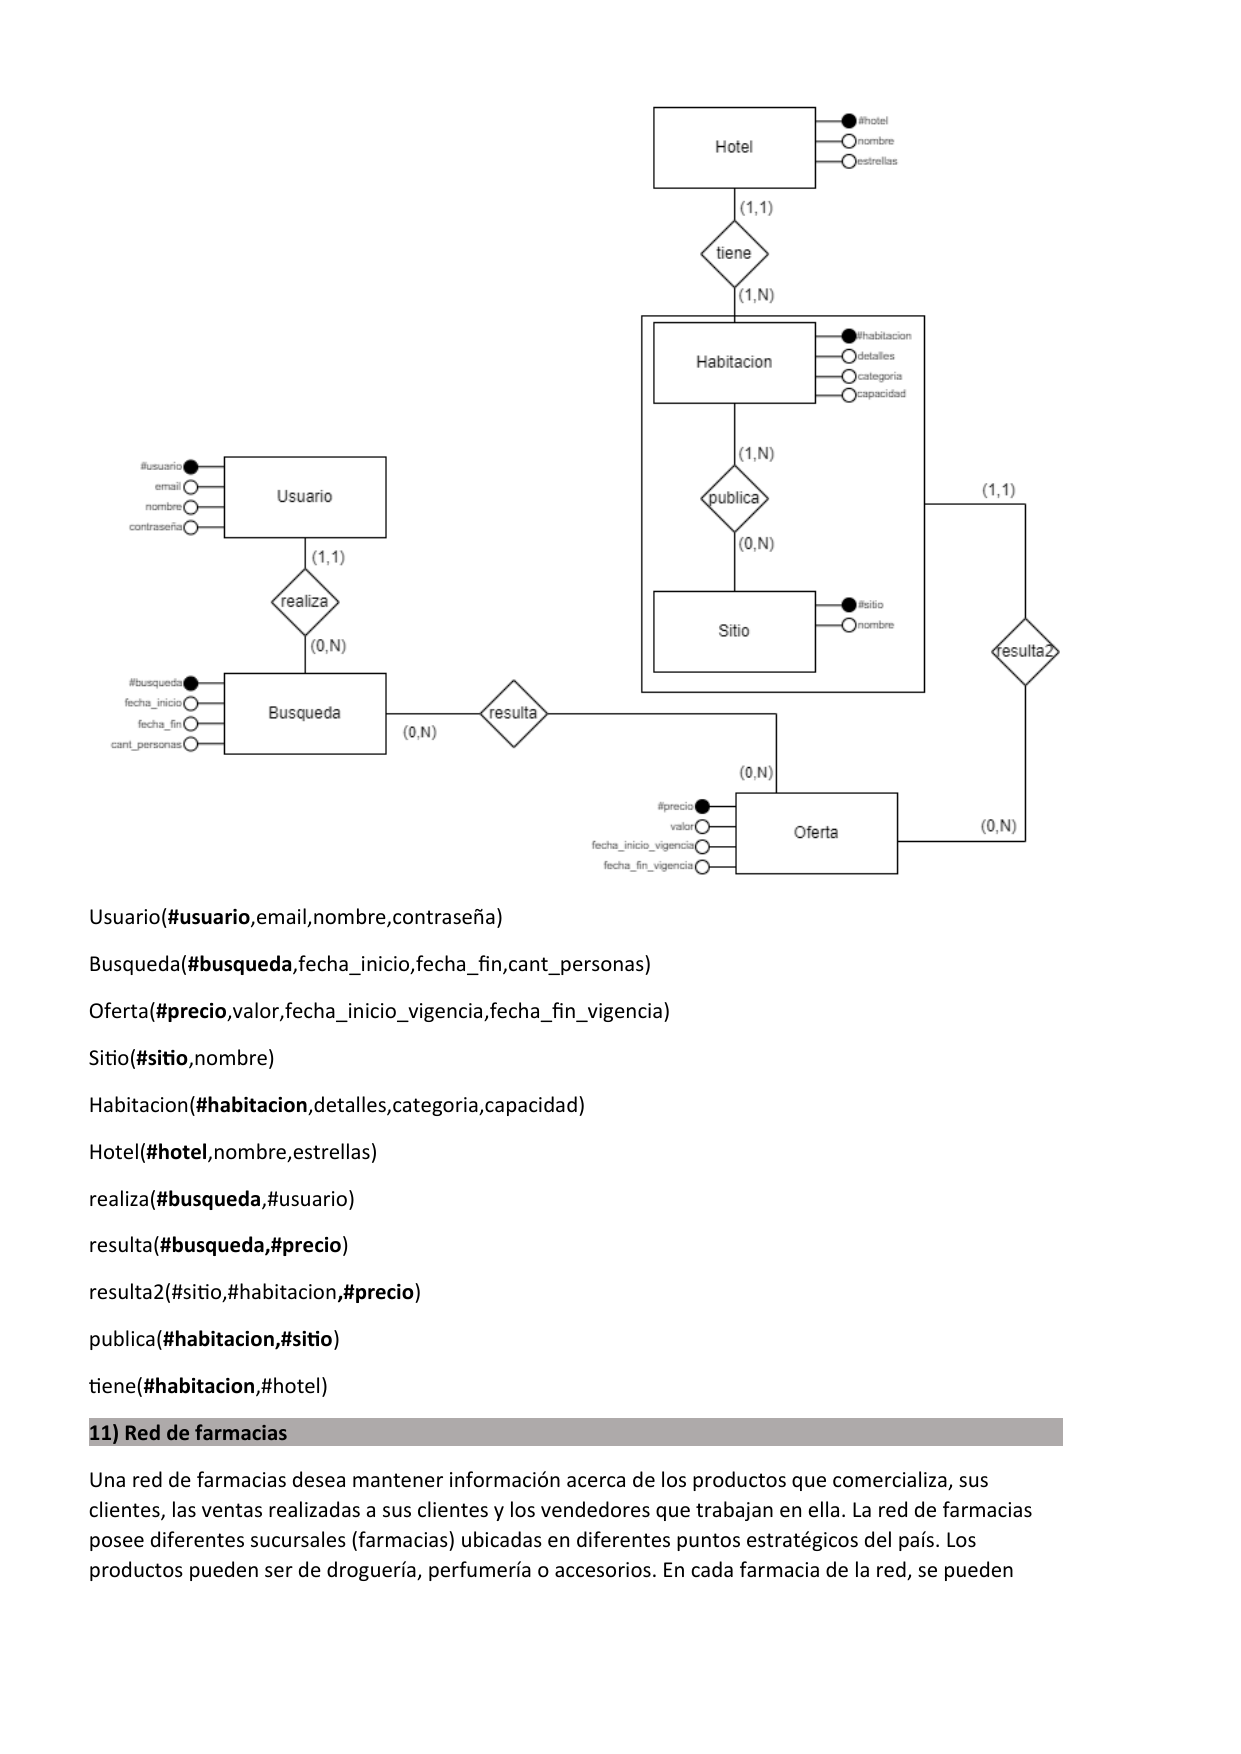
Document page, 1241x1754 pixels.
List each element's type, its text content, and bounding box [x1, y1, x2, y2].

text tiene(#habitacion,#hotel) [89, 1371, 1063, 1399]
text Usuario(#usuario,email,nombre,contraseña) [89, 902, 1063, 931]
text Hotel(#hotel,nombre,estrellas) [89, 1137, 1063, 1165]
text Busqueda(#busqueda,fecha_inicio,fecha_fin,cant_personas) [89, 949, 1063, 977]
text publica(#habitacion,#sitio) [89, 1324, 1063, 1352]
text Oferta(#precio,valor,fecha_inicio_vigencia,fecha_fin_vigencia) [89, 996, 1063, 1024]
picture [88, 103, 1063, 884]
text resulta(#busqueda,#precio) [89, 1231, 1063, 1259]
text Habitacion(#habitacion,detalles,categoria,capacidad) [89, 1090, 1063, 1118]
text 11) Red de farmacias [89, 1418, 1063, 1446]
text resulta2(#sitio,#habitacion,#precio) [89, 1277, 1063, 1306]
text realiza(#busqueda,#usuario) [89, 1184, 1063, 1212]
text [89, 1465, 1063, 1584]
text Sitio(#sitio,nombre) [89, 1043, 1063, 1071]
